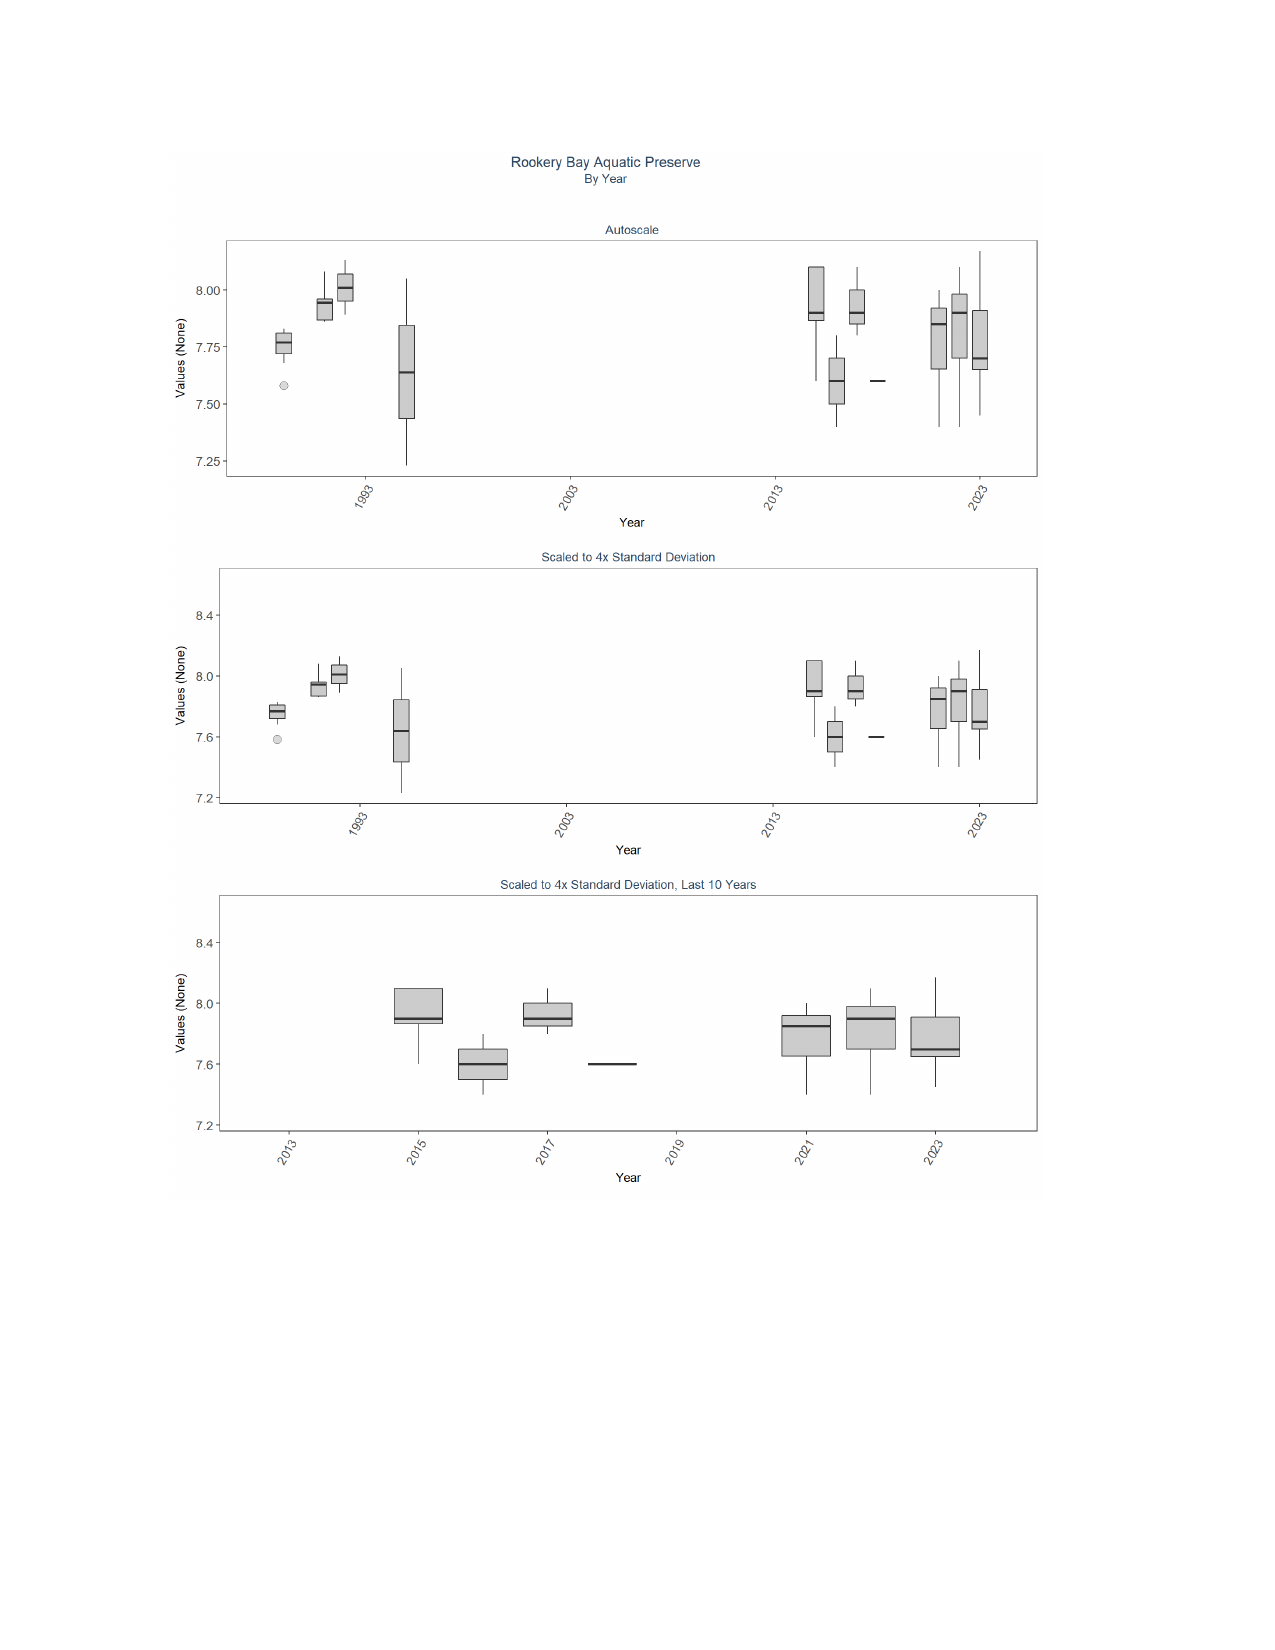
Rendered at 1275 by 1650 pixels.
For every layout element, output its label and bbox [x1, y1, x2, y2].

picture [168, 150, 1044, 1200]
